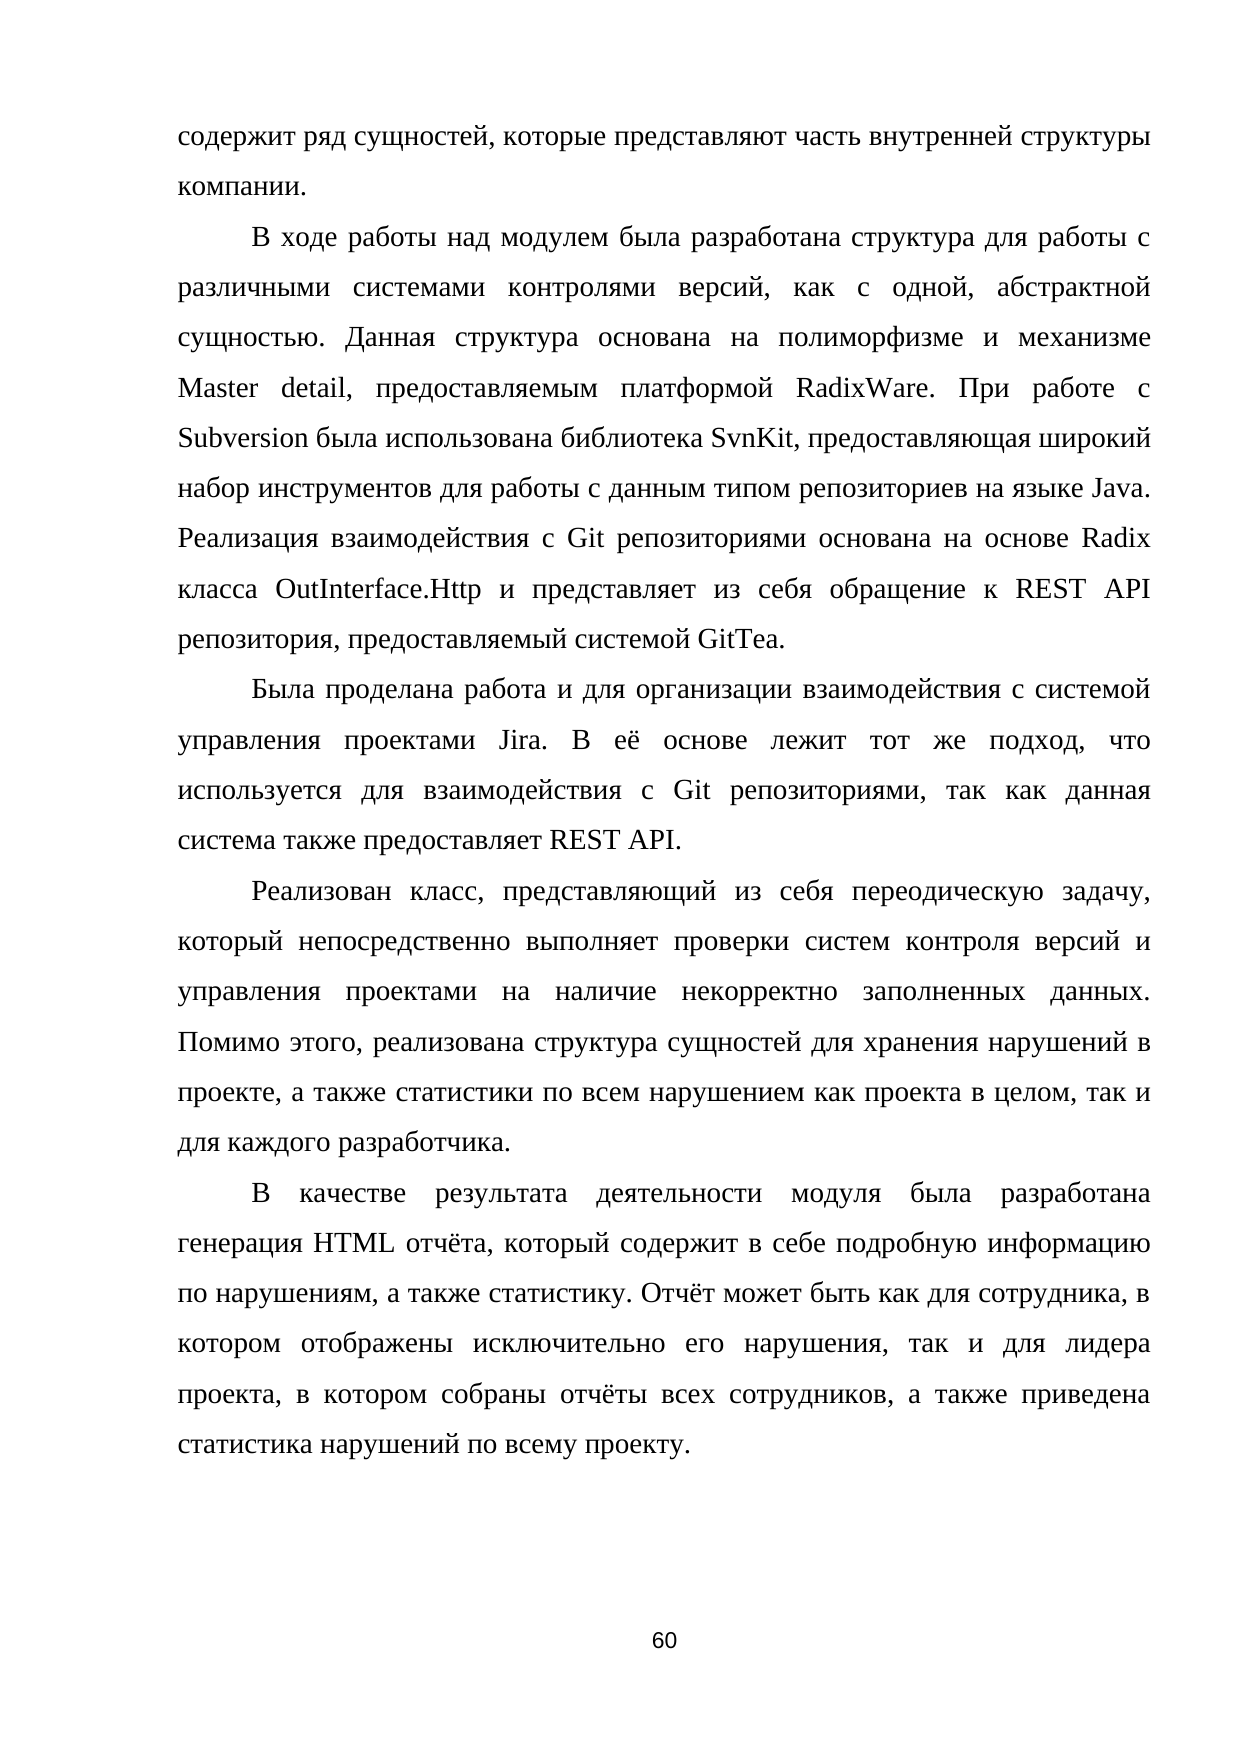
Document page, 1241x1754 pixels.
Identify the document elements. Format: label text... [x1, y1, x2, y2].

text В ходе работы над модулем была разработана структура для работы с различными системами контролями версий, как с одной, абстрактной сущностью. Данная структура основана на полиморфизме и механизме Master detail, предоставляемым платформой RadixWare. При работе с Subversion была использована библиотека SvnKit, предоставляющая широкий набор инструментов для работы с данным типом репозиториев на языке Java. Реализация взаимодействия с Git репозиториями основана на основе Radix класса OutInterface.Http и представляет из себя обращение к REST API репозитория, предоставляемый системой GitTea. [177, 219, 1152, 655]
text В качестве результата деятельности модуля была разработана генерация HTML отчёта, который содержит в себе подробную информацию по нарушениям, а также статистику. Отчёт может быть как для сотрудника, в котором отображены исключительно его нарушения, так и для лидера проекта, в котором собраны отчёты всех сотрудников, а также приведена статистика нарушений по всему проекту. [177, 1175, 1152, 1460]
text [177, 118, 1152, 202]
text Была проделана работа и для организации взаимодействия с системой управления проектами Jira. В её основе лежит тот же подход, что используется для взаимодействия с Git репозиториями, так как данная система также предоставляет REST API. [177, 672, 1152, 856]
text Реализован класс, представляющий из себя переодическую задачу, который непосредственно выполняет проверки систем контроля версий и управления проектами на наличие некорректно заполненных данных. Помимо этого, реализована структура сущностей для хранения нарушений в проекте, а также статистики по всем нарушением как проекта в целом, так и для каждого разработчика. [177, 873, 1152, 1158]
